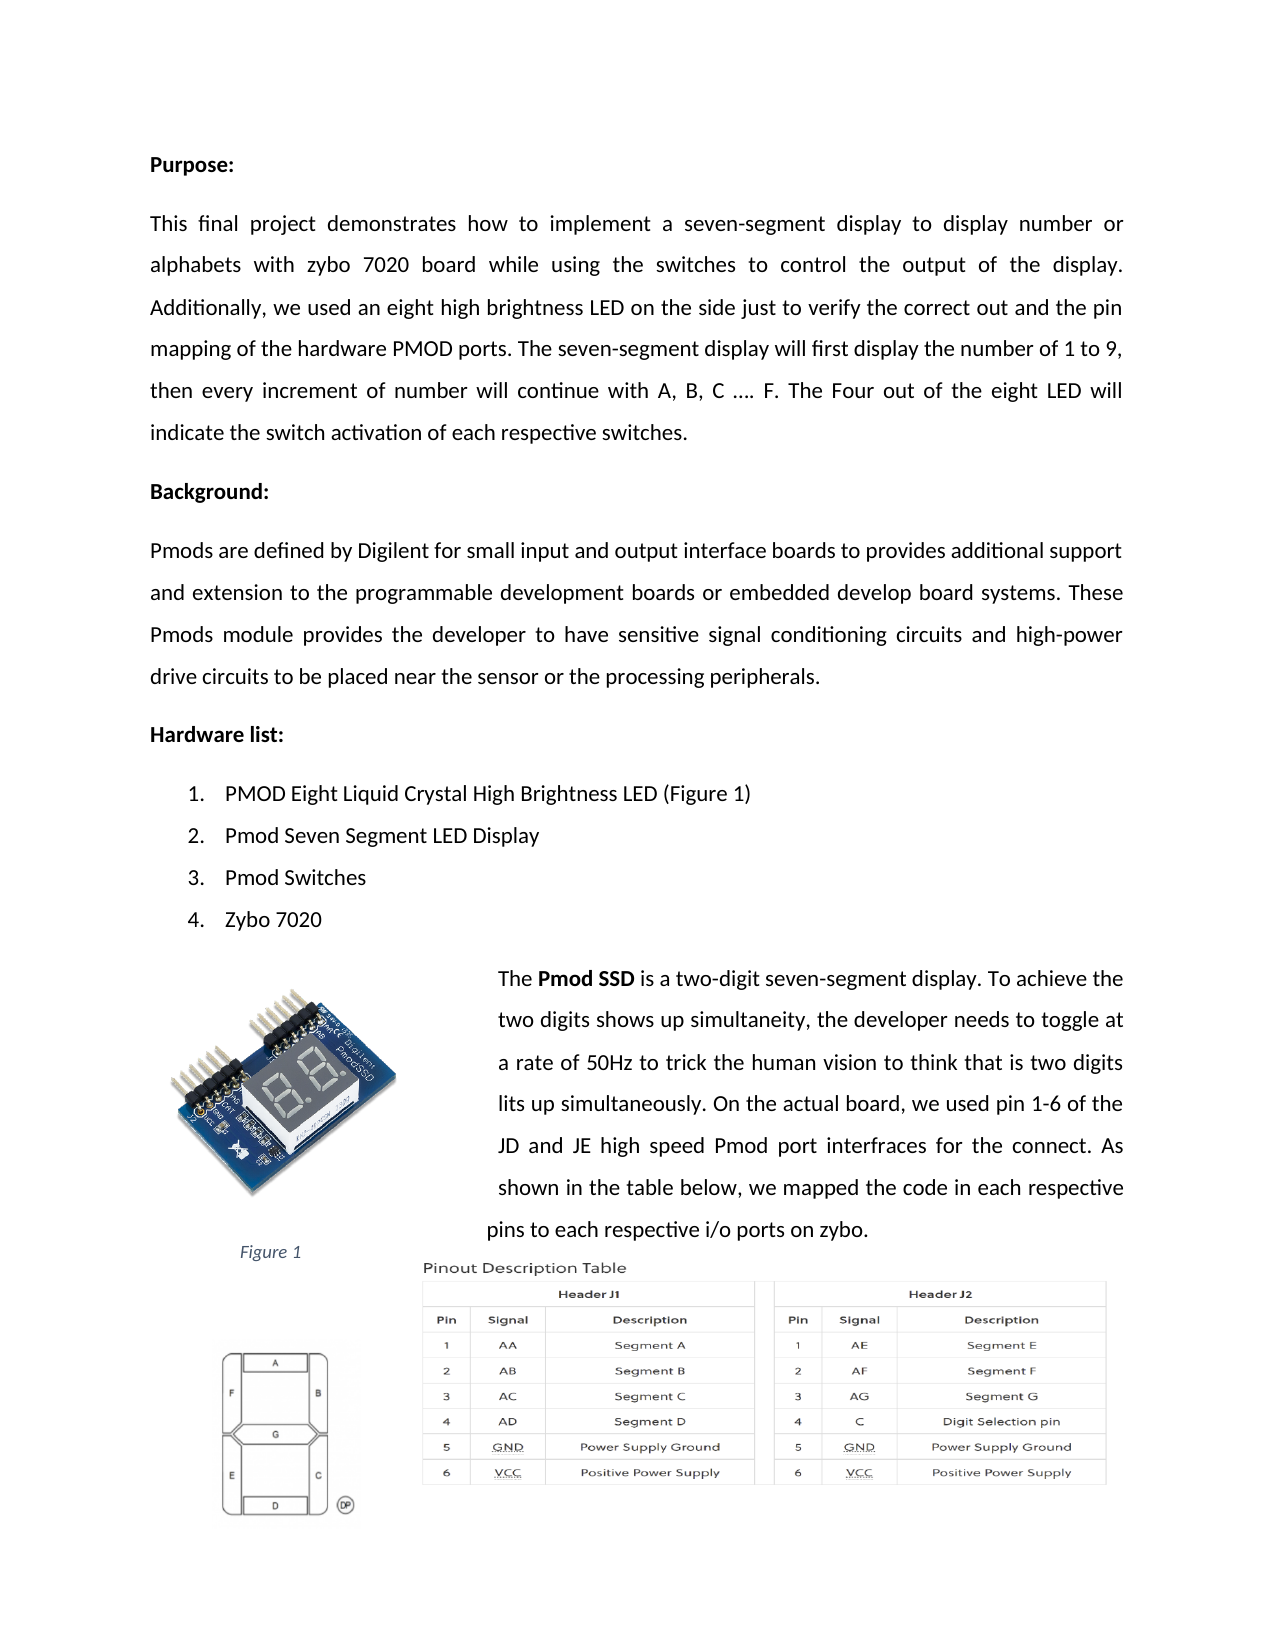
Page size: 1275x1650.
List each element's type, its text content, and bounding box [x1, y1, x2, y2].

picture [413, 1252, 1110, 1500]
text The Pmod SSD is a two-digit seven-segment display. To achieve the two digits shows up simultaneity, the developer needs to toggle at a rate of 50Hz to trick the human vision to think that is two digits lits up simultaneously. On the actual board, we used pin 1-6 of the JD and JE high speed Pmod port interfraces for the connect. As shown in the table below, we mapped the code in each respective pins to each respective i/o ports on zybo. [225, 964, 1125, 1243]
picture [211, 1326, 361, 1529]
text Background: [150, 477, 1125, 505]
list Zybo 7020 [187, 905, 1125, 933]
text Hardware list: [150, 720, 1125, 748]
text Purpose: [150, 150, 1125, 178]
picture [161, 964, 405, 1232]
list Pmod Seven Segment LED Display [187, 821, 1125, 849]
list Pmod Switches [187, 863, 1125, 891]
text This final project demonstrates how to implement a seven-segment display to display number or alphabets with zybo 7020 board while using the switches to control the output of the display. Additionally, we used an eight high brightness LED on the side just to verify the correct out and the pin mapping of the hardware PMOD ports. The seven-segment display will first display the number of 1 to 9, then every increment of number will continue with A, B, C …. F. The Four out of the eight LED will indicate the switch activation of each respective switches. [150, 209, 1125, 447]
list PMOD Eight Liquid Crystal High Brightness LED (Figure 1) [187, 779, 1125, 807]
text Pmods are defined by Digilent for small input and output interface boards to provides additional support and extension to the programmable development boards or embedded develop board systems. These Pmods module provides the developer to have sensitive signal conditioning circuits and high-power drive circuits to be placed near the sensor or the processing peripherals. [150, 536, 1125, 690]
